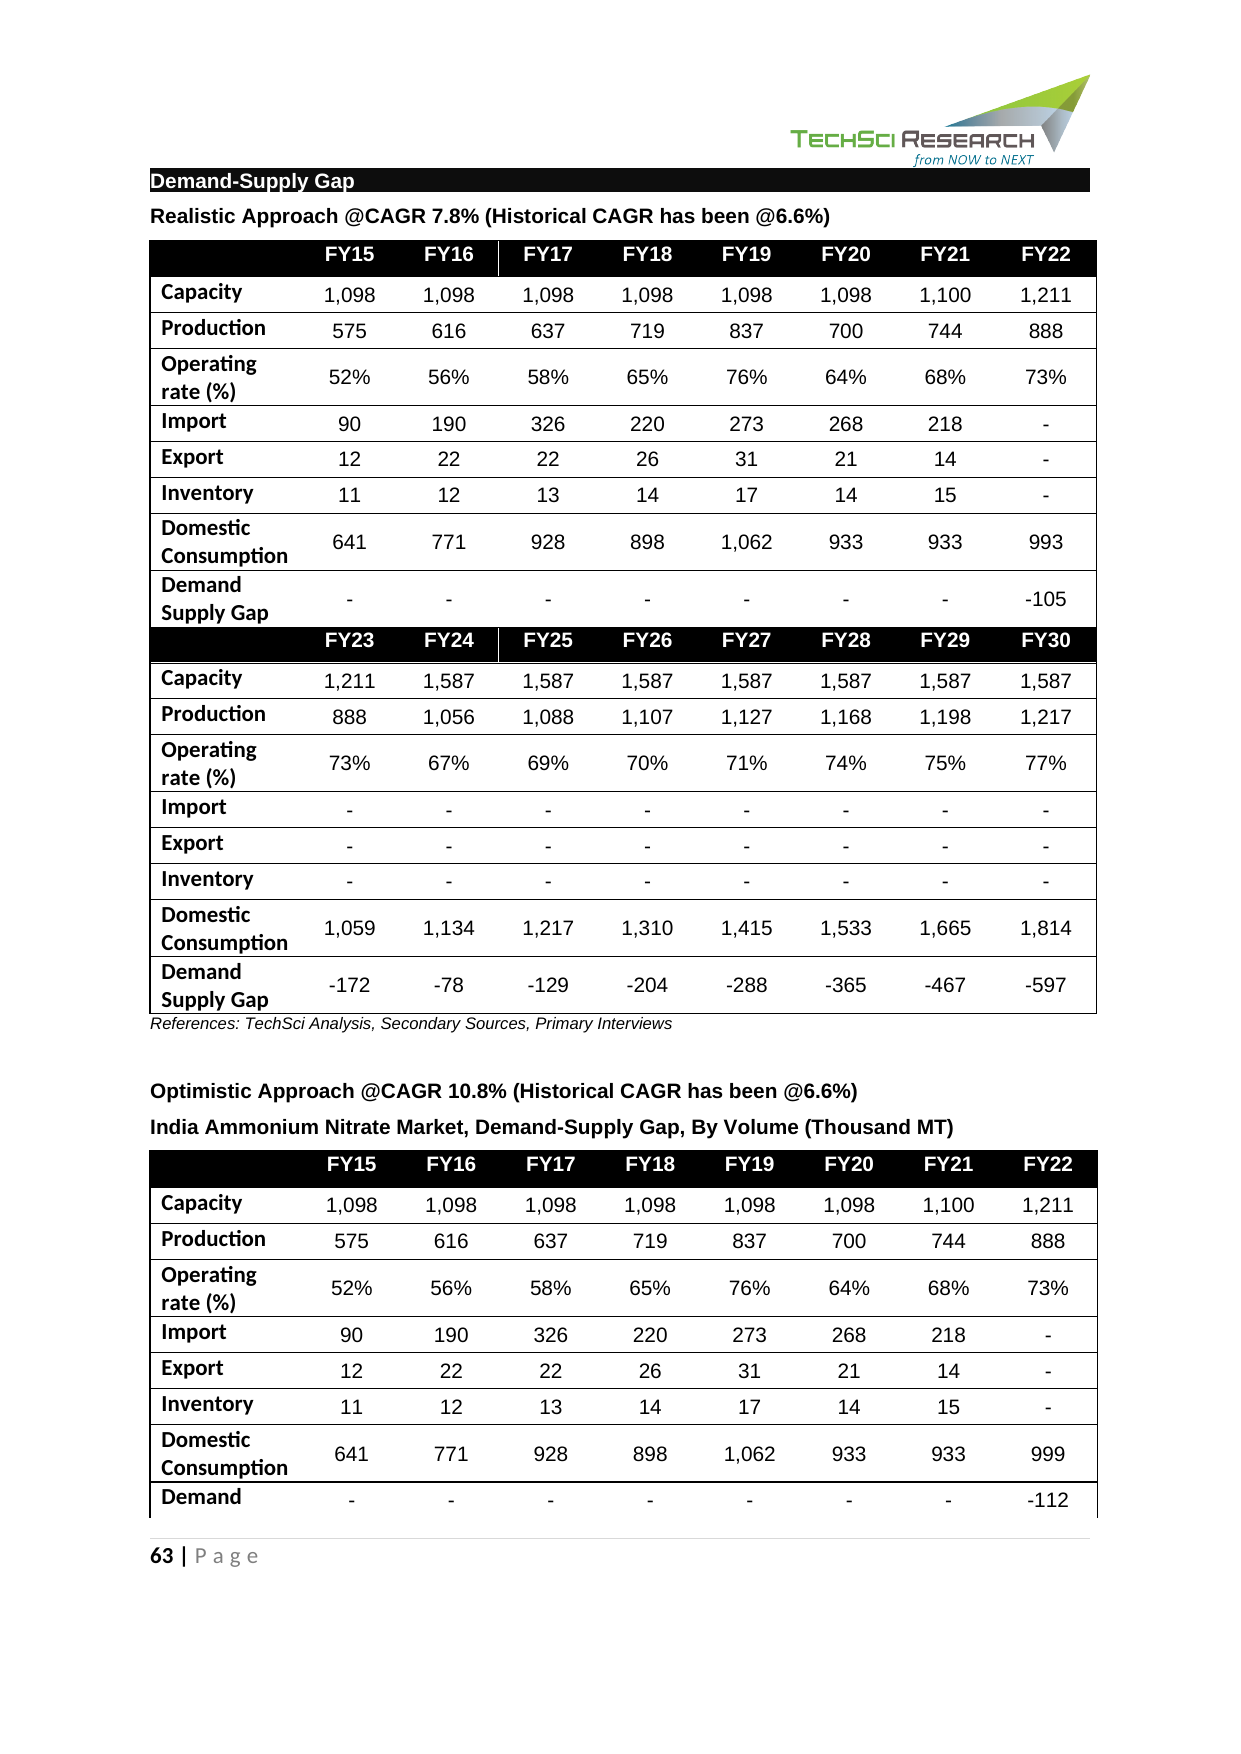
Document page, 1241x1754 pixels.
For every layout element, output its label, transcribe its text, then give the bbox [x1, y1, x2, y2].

text Realistic Approach @CAGR 7.8% (Historical CAGR has been @6.6%) [150, 204, 1090, 228]
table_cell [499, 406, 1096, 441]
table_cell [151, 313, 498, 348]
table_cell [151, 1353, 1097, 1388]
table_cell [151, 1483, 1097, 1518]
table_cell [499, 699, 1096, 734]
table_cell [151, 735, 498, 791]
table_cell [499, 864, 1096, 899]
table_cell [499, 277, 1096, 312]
picture [788, 73, 1091, 169]
text Demand-Supply Gap [150, 168, 1090, 192]
text References: TechSci Analysis, Secondary Sources, Primary Interviews [150, 1014, 1090, 1033]
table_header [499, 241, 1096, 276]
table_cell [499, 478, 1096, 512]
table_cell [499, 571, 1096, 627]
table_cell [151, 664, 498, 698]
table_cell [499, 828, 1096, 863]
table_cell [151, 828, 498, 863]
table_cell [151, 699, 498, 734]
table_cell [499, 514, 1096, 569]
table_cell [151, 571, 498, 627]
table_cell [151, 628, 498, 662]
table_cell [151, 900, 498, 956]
text India Ammonium Nitrate Market, Demand-Supply Gap, By Volume (Thousand MT) [150, 1114, 1090, 1138]
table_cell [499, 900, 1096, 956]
text Optimistic Approach @CAGR 10.8% (Historical CAGR has been @6.6%) [150, 1078, 1090, 1102]
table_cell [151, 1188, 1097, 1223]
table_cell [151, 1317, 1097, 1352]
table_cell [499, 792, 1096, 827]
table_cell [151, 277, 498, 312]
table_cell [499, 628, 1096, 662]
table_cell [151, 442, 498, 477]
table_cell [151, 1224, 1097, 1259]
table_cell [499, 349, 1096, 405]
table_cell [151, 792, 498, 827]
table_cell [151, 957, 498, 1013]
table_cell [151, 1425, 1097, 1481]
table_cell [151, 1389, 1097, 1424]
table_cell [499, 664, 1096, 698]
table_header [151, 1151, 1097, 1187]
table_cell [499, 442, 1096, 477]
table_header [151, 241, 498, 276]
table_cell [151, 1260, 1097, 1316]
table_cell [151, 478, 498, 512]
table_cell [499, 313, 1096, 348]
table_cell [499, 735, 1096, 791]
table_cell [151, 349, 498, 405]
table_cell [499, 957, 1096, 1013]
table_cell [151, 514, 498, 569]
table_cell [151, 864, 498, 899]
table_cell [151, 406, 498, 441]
